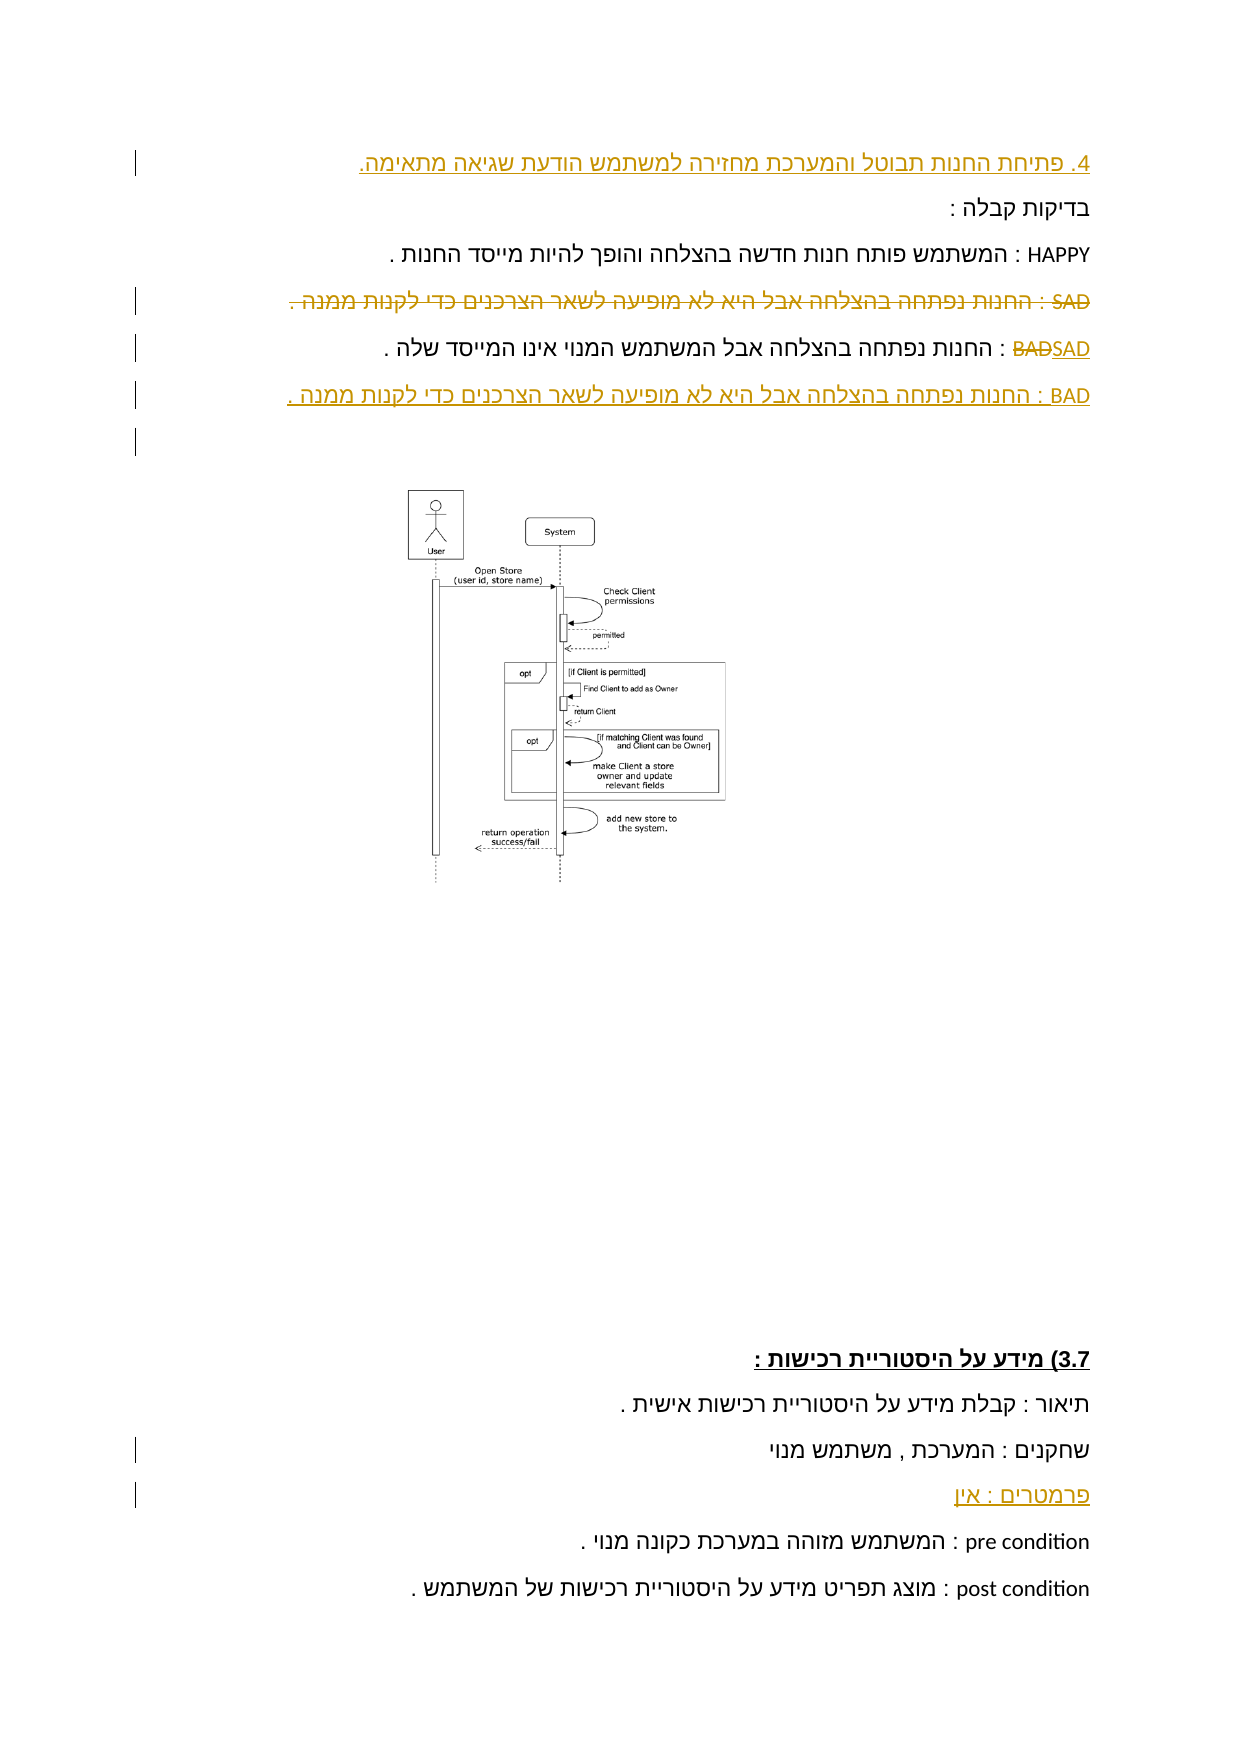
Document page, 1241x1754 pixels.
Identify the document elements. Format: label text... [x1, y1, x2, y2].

text 3.7) מידע על היסטוריית רכישות : [150, 1346, 1090, 1373]
text post condition : מוצג תפריט מידע על היסטוריית רכישות של המשתמש . [150, 1574, 1090, 1602]
text : החנות נפתחה בהצלחה אבל המשתמש המנוי אינו המייסד שלה . [150, 334, 1090, 362]
text תיאור : קבלת מידע על היסטוריית רכישות אישית . [150, 1391, 1090, 1418]
text בדיקות קבלה : [150, 195, 1090, 221]
picture [407, 490, 726, 883]
text HAPPY : המשתמש פותח חנות חדשה בהצלחה והופך להיות מייסד החנות . [150, 240, 1090, 268]
text pre condition : המשתמש מזוהה במערכת כקונה מנוי . [150, 1527, 1090, 1555]
text שחקנים : המערכת , משתמש מנוי [150, 1437, 1090, 1463]
